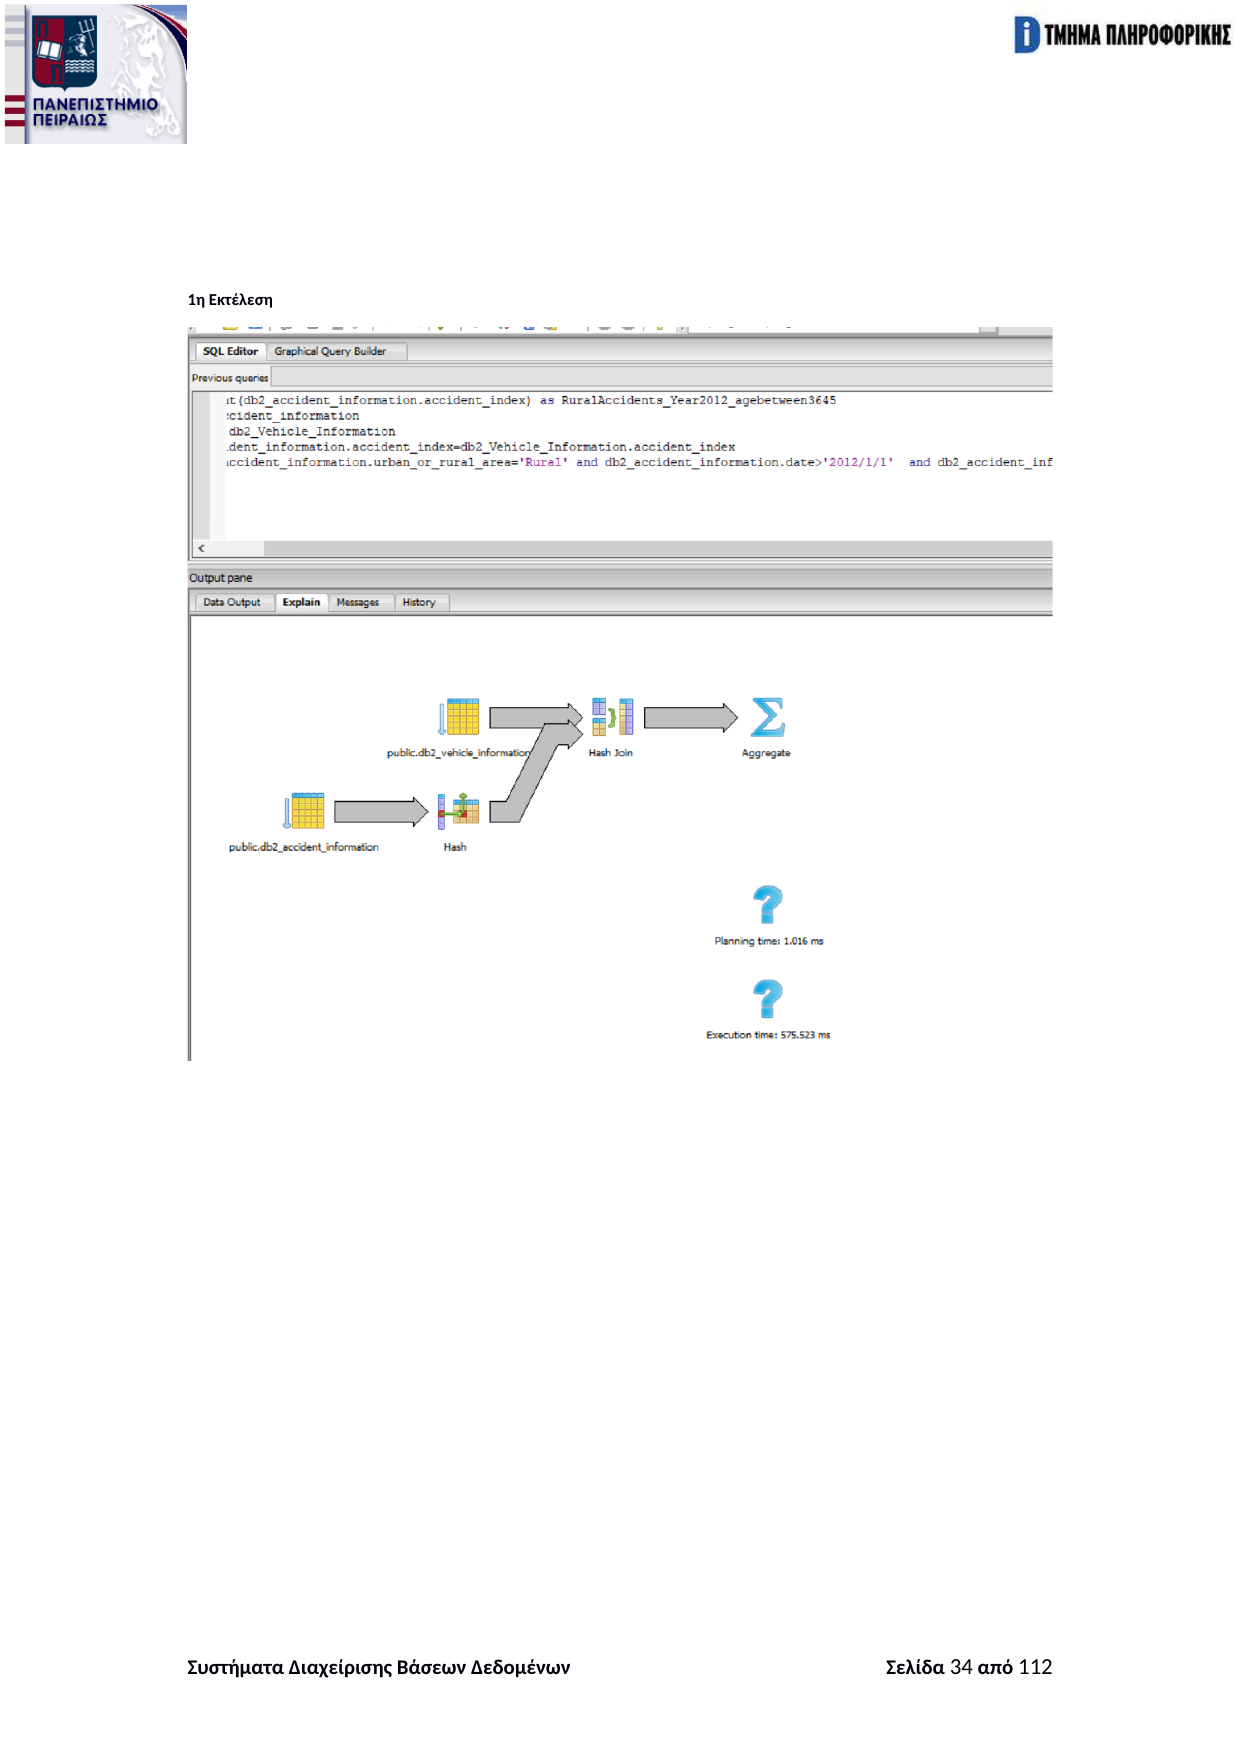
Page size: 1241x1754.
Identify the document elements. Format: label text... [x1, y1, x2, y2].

picture [1012, 4, 1234, 67]
picture [4, 4, 187, 144]
picture [187, 327, 1053, 1061]
text 1η Εκτέλεση [187, 289, 1053, 309]
